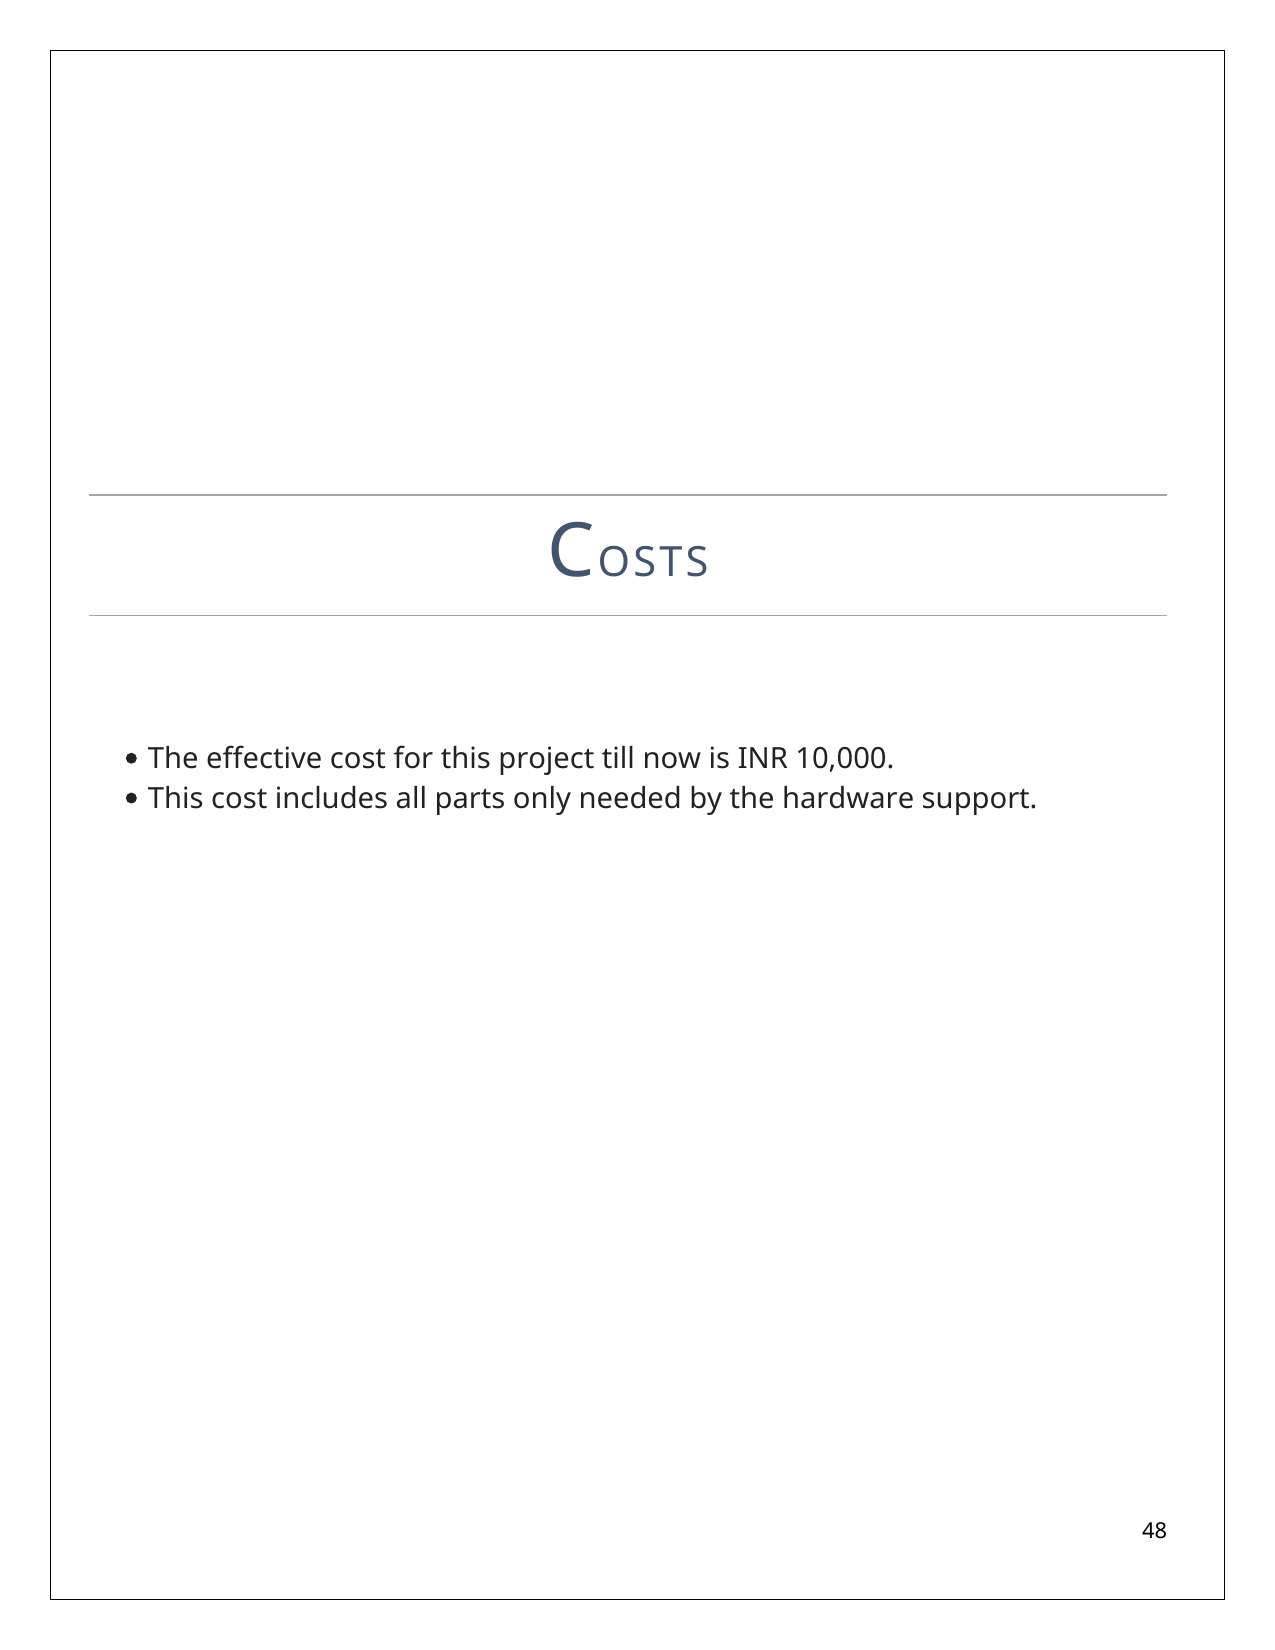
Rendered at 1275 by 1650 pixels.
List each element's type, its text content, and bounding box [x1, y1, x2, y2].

title Costs [89, 496, 1167, 615]
subtitle The effective cost for this project till now is INR 10,000. [126, 737, 1167, 777]
subtitle This cost includes all parts only needed by the hardware support. [126, 777, 1167, 817]
